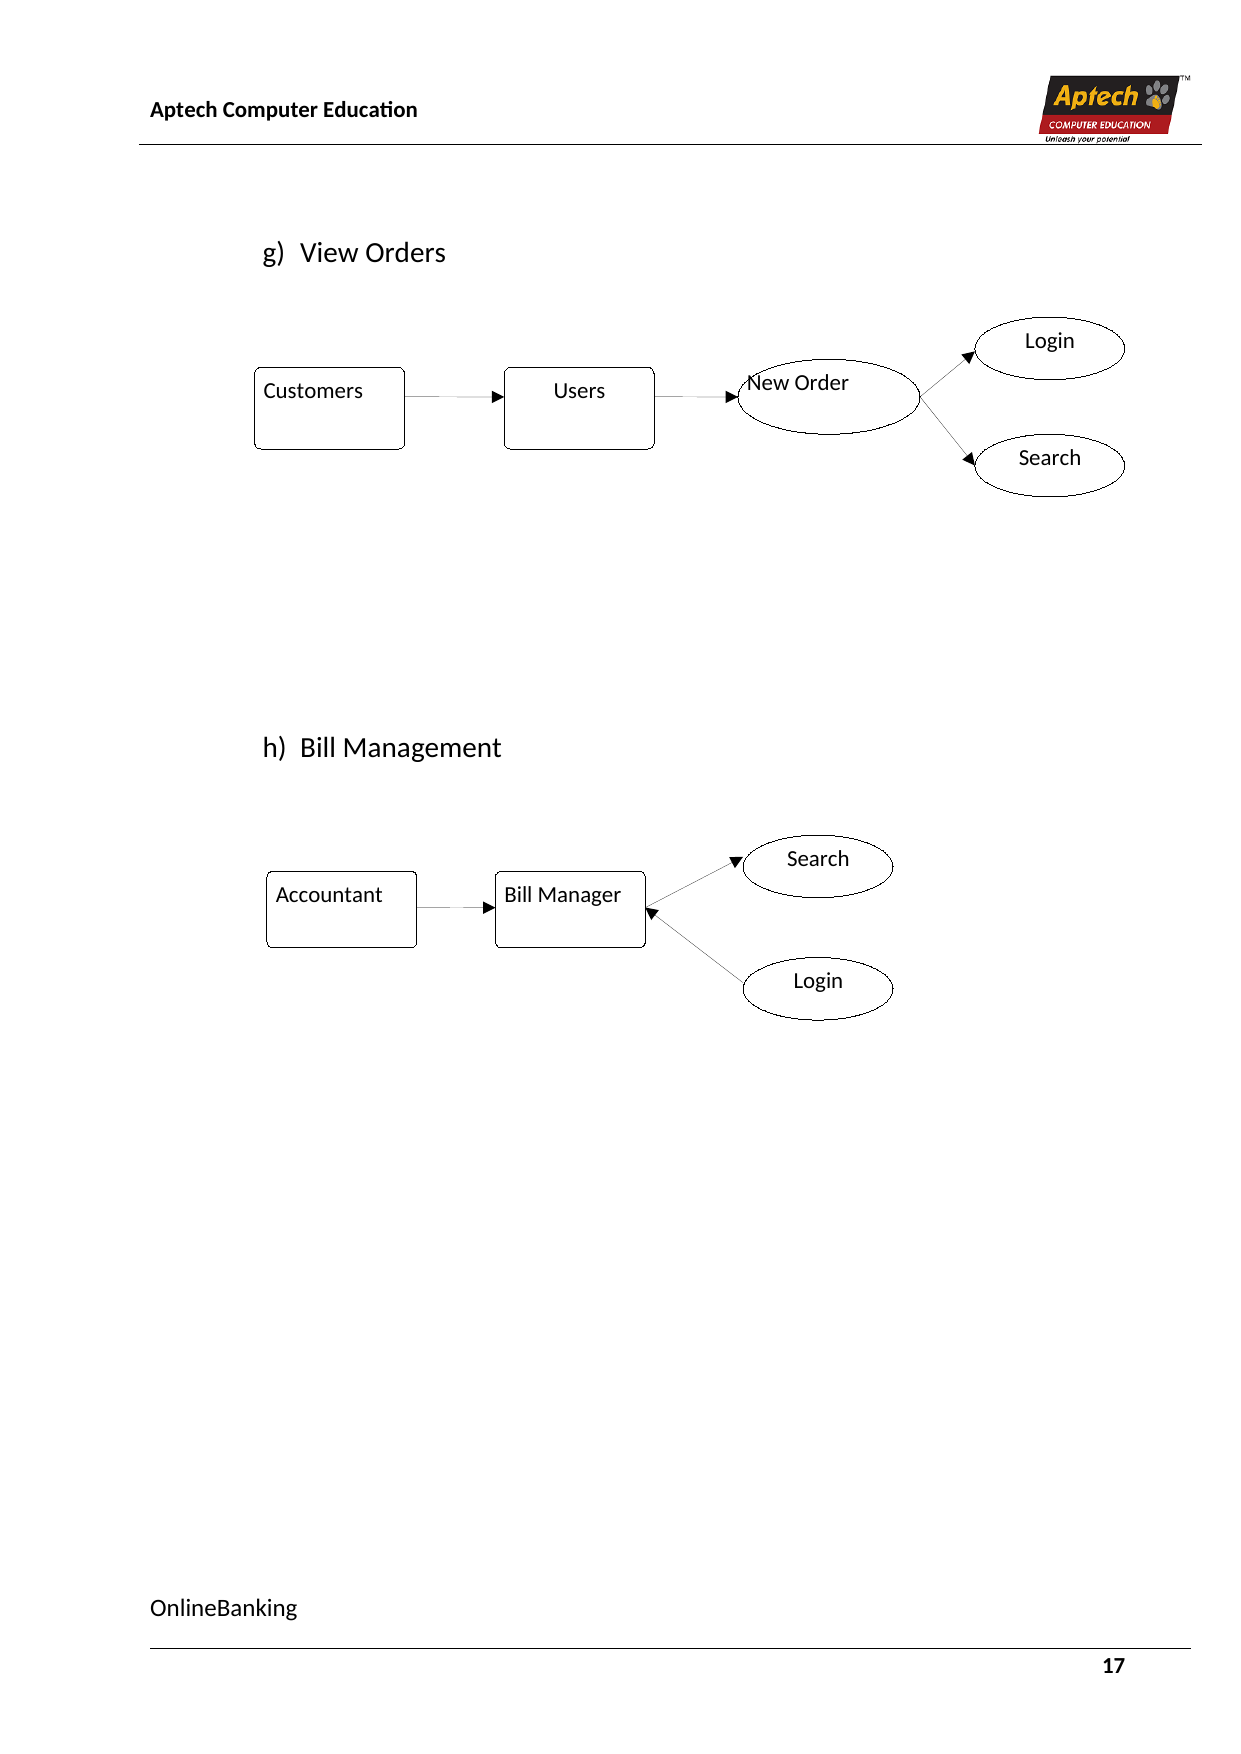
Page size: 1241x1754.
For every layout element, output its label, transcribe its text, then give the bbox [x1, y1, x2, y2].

list View Orders [262, 234, 1191, 270]
list Bill Management [262, 729, 1191, 764]
picture [1037, 75, 1191, 144]
